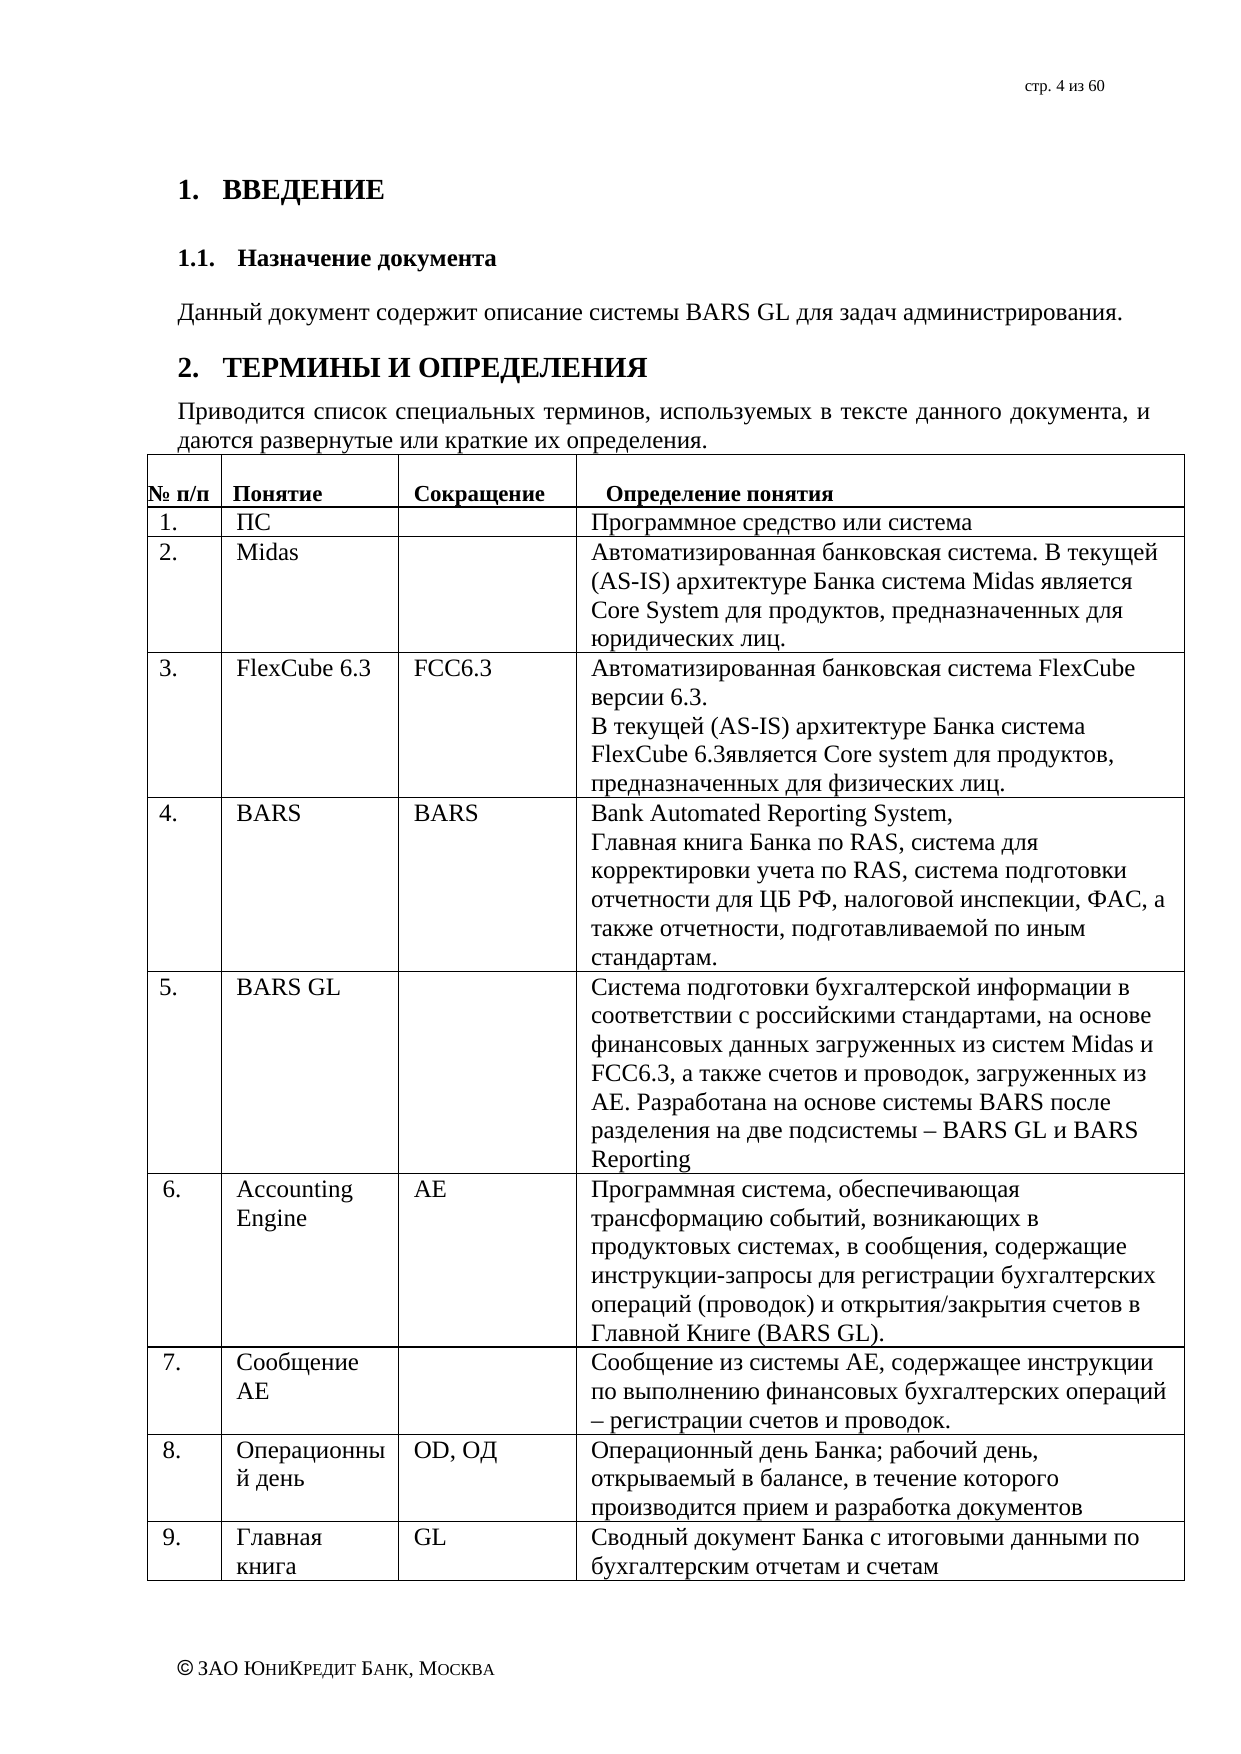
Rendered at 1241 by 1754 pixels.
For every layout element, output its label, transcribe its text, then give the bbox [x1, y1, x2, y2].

table_cell ПС [222, 508, 398, 536]
table_cell 2. [148, 537, 221, 652]
table_cell Система подготовки бухгалтерской информации в соответствии с российскими стандартами, на основе финансовых данных загруженных из систем Midas и FCC6.3, а также счетов и проводок, загруженных из AE. Разработана на основе системы BARS после разделения на две подсистемы – BARS GL и BARS Reporting [577, 972, 1184, 1173]
table_cell Сообщение AE [222, 1348, 398, 1434]
table_cell GL [399, 1522, 576, 1579]
table_header Понятие [222, 455, 398, 506]
subtitle Термины и определения [177, 350, 1152, 384]
table_cell FlexCube 6.3 [222, 653, 398, 797]
table_cell 8. [148, 1435, 221, 1521]
table_cell OD, ОД [399, 1435, 576, 1521]
table_cell BARS [399, 798, 576, 971]
table_cell Программное средство или система [577, 508, 1184, 536]
text Приводится список специальных терминов, используемых в тексте данного документа, и даются развернутые или краткие их определения. [177, 396, 1152, 454]
table_cell 9. [148, 1522, 221, 1579]
table_cell [399, 1348, 576, 1434]
table_cell 4. [148, 798, 221, 971]
table_cell Сообщение из системы AE, содержащее инструкции по выполнению финансовых бухгалтерских операций – регистрации счетов и проводок. [577, 1348, 1184, 1434]
table_cell BARS [222, 798, 398, 971]
table_cell 3. [148, 653, 221, 797]
table_header Определение понятия [577, 455, 1184, 506]
table_cell AE [399, 1174, 576, 1346]
table_cell Сводный документ Банка с итоговыми данными по бухгалтерским отчетам и счетам [577, 1522, 1184, 1579]
table_cell 5. [148, 972, 221, 1173]
subtitle Введение [177, 172, 1152, 205]
subtitle Назначение документа [177, 243, 1152, 272]
table_cell [399, 508, 576, 536]
table_cell [399, 537, 576, 652]
table_cell Автоматизированная банковская система FlexCube версии 6.3. В текущей (AS-IS) архитектуре Банка система FlexCube 6.3является Core system для продуктов, предназначенных для физических лиц. [577, 653, 1184, 797]
table_cell [399, 972, 576, 1173]
table_cell Accounting Engine [222, 1174, 398, 1346]
table_cell Автоматизированная банковская система. В текущей (AS-IS) архитектуре Банка система Midas является Core System для продуктов, предназначенных для юридических лиц. [577, 537, 1184, 652]
table_header № п/п [148, 455, 221, 506]
table_cell BARS GL [222, 972, 398, 1173]
table_cell Операционный день Банка; рабочий день, открываемый в балансе, в течение которого производится прием и разработка документов [577, 1435, 1184, 1521]
table_header Сокращение [399, 455, 576, 506]
table_cell Главная книга [222, 1522, 398, 1579]
table_cell 1. [148, 508, 221, 536]
table_cell 6. [148, 1174, 221, 1346]
table_cell Bank Automated Reporting System, Главная книга Банка по RAS, система для корректировки учета по RAS, система подготовки отчетности для ЦБ РФ, налоговой инспекции, ФАС, а также отчетности, подготавливаемой по иным стандартам. [577, 798, 1184, 971]
table_cell 7. [148, 1348, 221, 1434]
table_cell Midas [222, 537, 398, 652]
table_cell Программная система, обеспечивающая трансформацию событий, возникающих в продуктовых системах, в сообщения, содержащие инструкции-запросы для регистрации бухгалтерских операций (проводок) и открытия/закрытия счетов в Главной Книге (BARS GL). [577, 1174, 1184, 1346]
table_cell Операционный день [222, 1435, 398, 1521]
text Данный документ содержит описание системы BARS GL для задач администрирования. [177, 297, 1152, 325]
table_cell FCC6.3 [399, 653, 576, 797]
